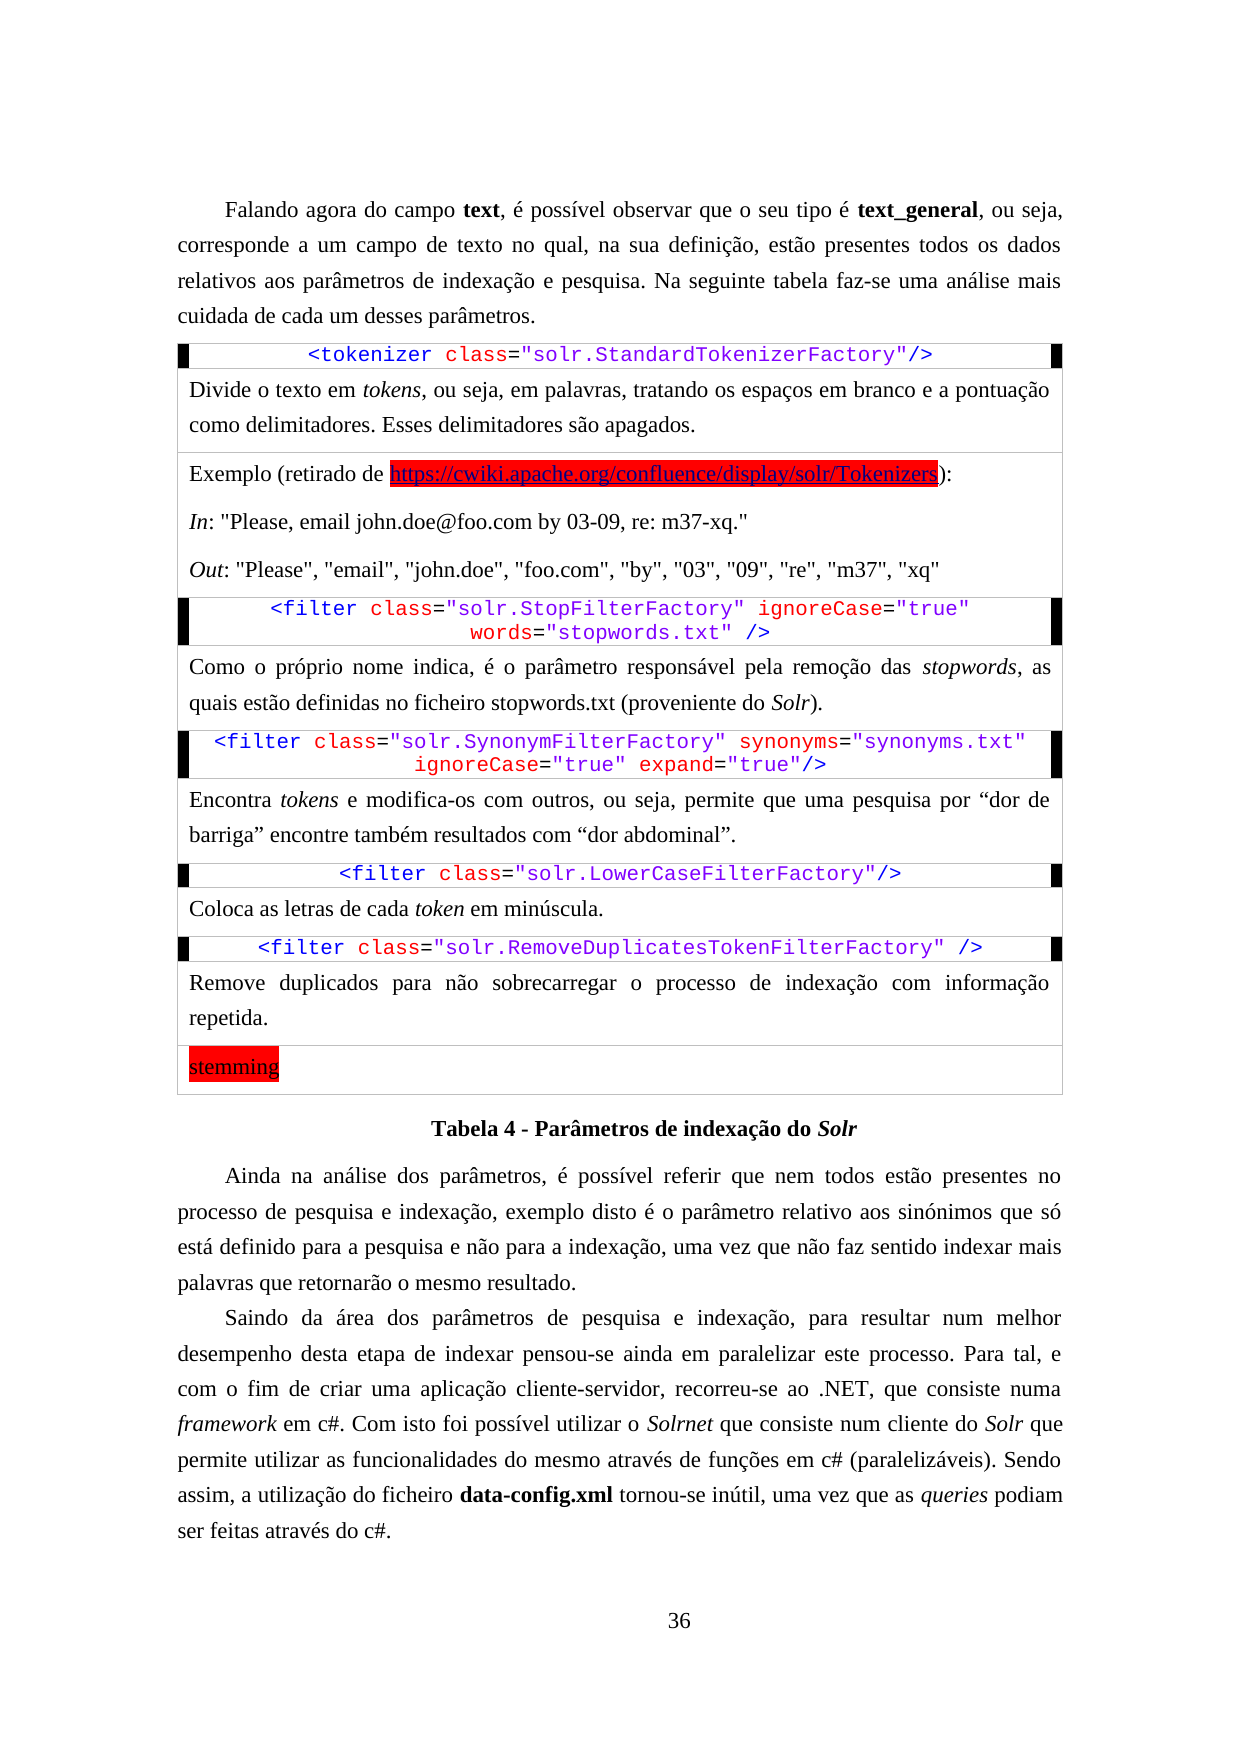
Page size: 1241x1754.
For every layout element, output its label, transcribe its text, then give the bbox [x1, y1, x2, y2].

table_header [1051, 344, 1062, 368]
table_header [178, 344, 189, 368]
text Saindo da área dos parâmetros de pesquisa e indexação, para resultar num melhor desempenho desta etapa de indexar pensou-se ainda em paralelizar este processo. Para tal, e com o fim de criar uma aplicação cliente-servidor, recorreu-se ao .NET, que consiste numa framework em c#. Com isto foi possível utilizar o Solrnet que consiste num cliente do Solr que permite utilizar as funcionalidades do mesmo através de funções em c# (paralelizáveis). Sendo assim, a utilização do ficheiro data-config.xml tornou-se inútil, uma vez que as queries podiam ser feitas através do c#. [177, 1297, 1063, 1545]
table_cell Exemplo (retirado de https://cwiki.apache.org/confluence/display/solr/Tokenizers): In: "Please, email john.doe@foo.com by 03-09, re: m37-xq." Out: "Please", "email", "john.doe", "foo.com", "by", "03", "09", "re", "m37", "xq" [178, 453, 1062, 597]
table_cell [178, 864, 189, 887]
text Tabela 4 - Parâmetros de indexação do Solr [177, 1108, 1063, 1143]
text Falando agora do campo text, é possível observar que o seu tipo é text_general, ou seja, corresponde a um campo de texto no qual, na sua definição, estão presentes todos os dados relativos aos parâmetros de indexação e pesquisa. Na seguinte tabela faz-se uma análise mais cuidada de cada um desses parâmetros. [177, 189, 1063, 331]
table_cell Divide o texto em tokens, ou seja, em palavras, tratando os espaços em branco e a pontuação como delimitadores. Esses delimitadores são apagados. [178, 369, 1062, 452]
table_cell Encontra tokens e modifica-os com outros, ou seja, permite que uma pesquisa por “dor de barriga” encontre também resultados com “dor abdominal”. [178, 779, 1062, 862]
table_cell Remove duplicados para não sobrecarregar o processo de indexação com informação repetida. [178, 962, 1062, 1045]
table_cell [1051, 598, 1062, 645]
table_cell stemming [178, 1046, 1062, 1094]
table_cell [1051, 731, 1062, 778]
table_cell Coloca as letras de cada token em minúscula. [178, 888, 1062, 936]
table_cell Como o próprio nome indica, é o parâmetro responsável pela remoção das stopwords, as quais estão definidas no ficheiro stopwords.txt (proveniente do Solr). [178, 646, 1062, 730]
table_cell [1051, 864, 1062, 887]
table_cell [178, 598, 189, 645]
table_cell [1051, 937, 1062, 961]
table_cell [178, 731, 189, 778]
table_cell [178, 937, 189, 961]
text Ainda na análise dos parâmetros, é possível referir que nem todos estão presentes no processo de pesquisa e indexação, exemplo disto é o parâmetro relativo aos sinónimos que só está definido para a pesquisa e não para a indexação, uma vez que não faz sentido indexar mais palavras que retornarão o mesmo resultado. [177, 1156, 1063, 1297]
